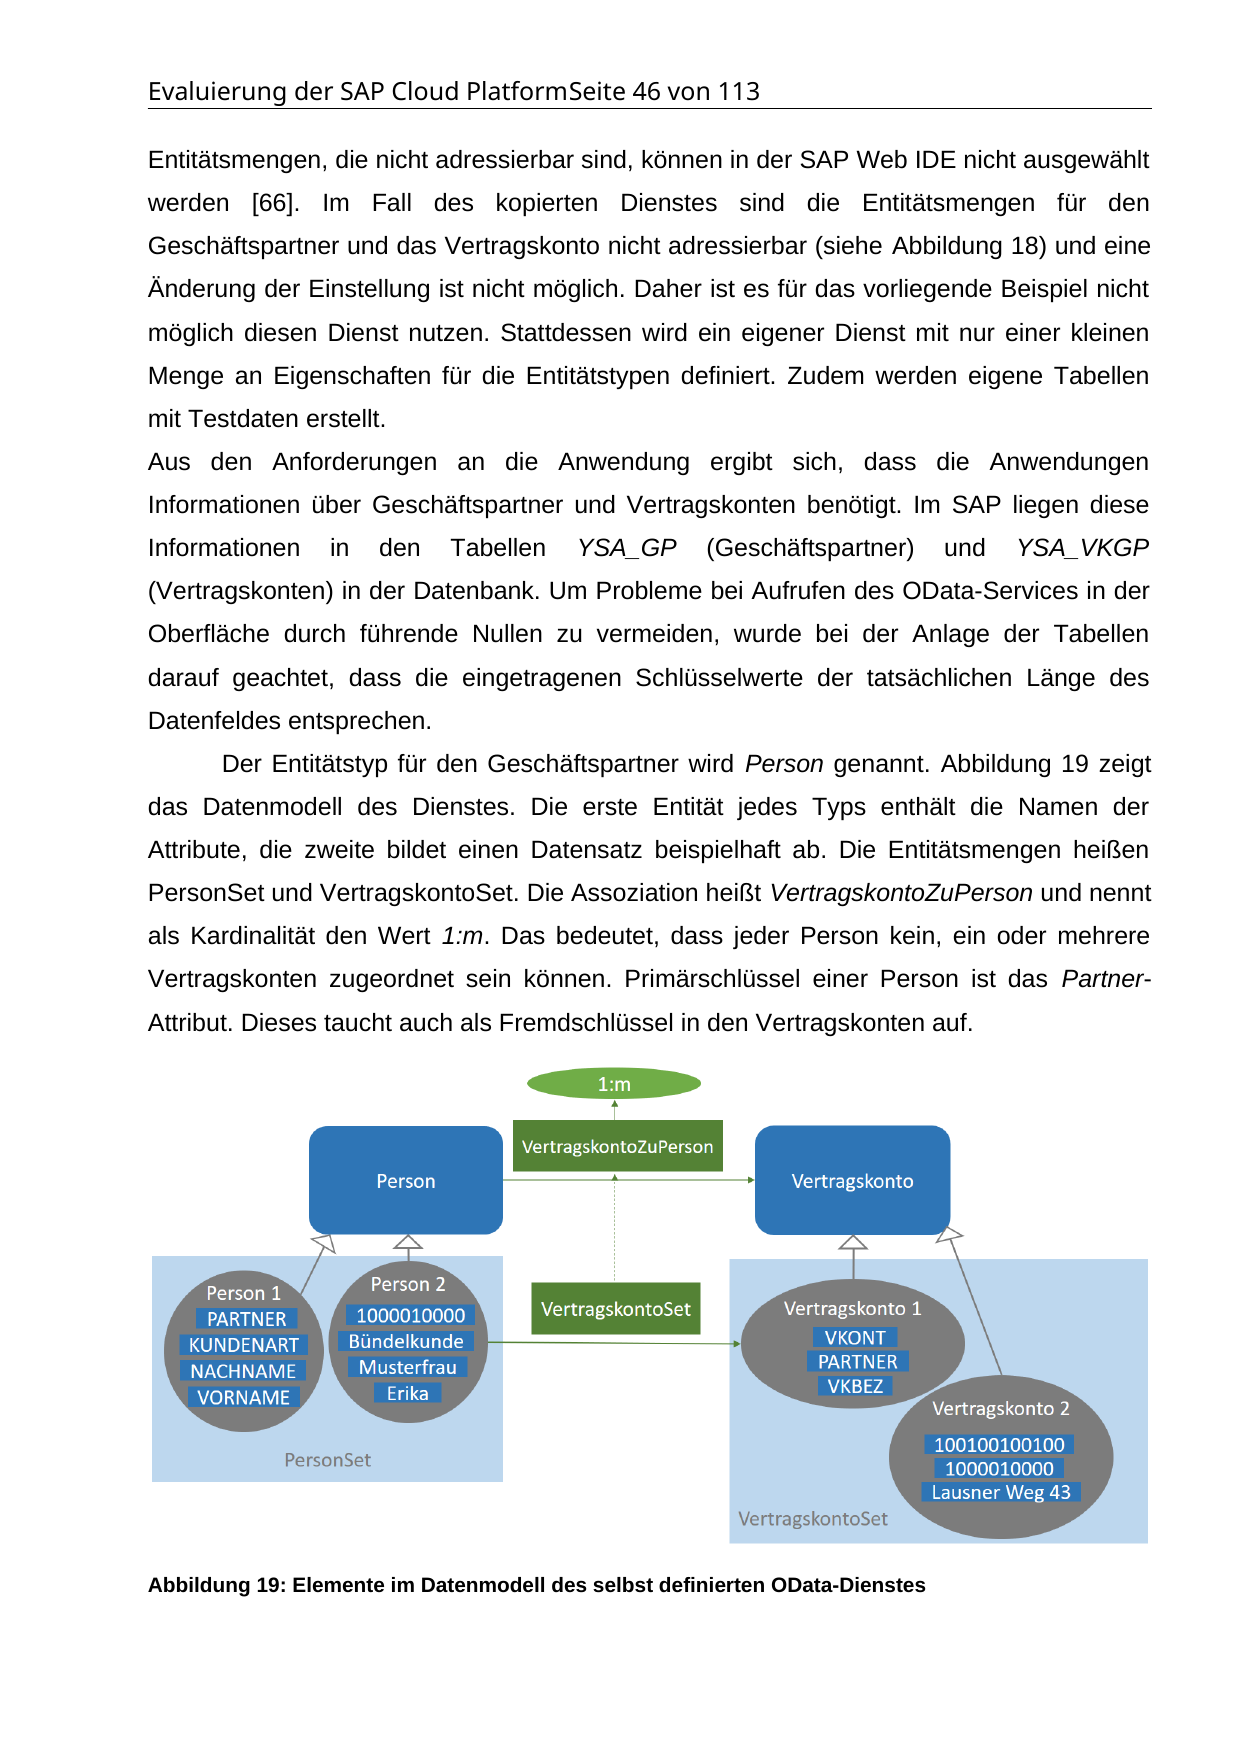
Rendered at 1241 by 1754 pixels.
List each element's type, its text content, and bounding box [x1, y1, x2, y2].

text Entitätsmengen, die nicht adressierbar sind, können in der SAP Web IDE nicht ausgewählt werden . Im Fall des kopierten Dienstes sind die Entitätsmengen für den Geschäftspartner und das Vertragskonto nicht adressierbar (siehe Abbildung 18) und eine Änderung der Einstellung ist nicht möglich. Daher ist es für das vorliegende Beispiel nicht möglich diesen Dienst nutzen. Stattdessen wird ein eigener Dienst mit nur einer kleinen Menge an Eigenschaften für die Entitätstypen definiert. Zudem werden eigene Tabellen mit Testdaten erstellt. [148, 145, 1152, 433]
text Abbildung 19: Elemente im Datenmodell des selbst definierten OData-Dienstes [148, 1546, 1152, 1596]
text Der Entitätstyp für den Geschäftspartner wird Person genannt. Abbildung 19 zeigt das Datenmodell des Dienstes. Die erste Entität jedes Typs enthält die Namen der Attribute, die zweite bildet einen Datensatz beispielhaft ab. Die Entitätsmengen heißen PersonSet und VertragskontoSet. Die Assoziation heißt VertragskontoZuPerson und nennt als Kardinalität den Wert 1:m. Das bedeutet, dass jeder Person kein, ein oder mehrere Vertragskonten zugeordnet sein können. Primärschlüssel einer Person ist das Partner-Attribut. Dieses taucht auch als Fremdschlüssel in den Vertragskonten auf. [148, 749, 1152, 1036]
text Aus den Anforderungen an die Anwendung ergibt sich, dass die Anwendungen Informationen über Geschäftspartner und Vertragskonten benötigt. Im SAP liegen diese Informationen in den Tabellen YSA_GP (Geschäftspartner) und YSA_VKGP (Vertragskonten) in der Datenbank. Um Probleme bei Aufrufen des OData-Services in der Oberfläche durch führende Nullen zu vermeiden, wurde bei der Anlage der Tabellen darauf geachtet, dass die eingetragenen Schlüsselwerte der tatsächlichen Länge des Datenfeldes entsprechen. [148, 447, 1152, 734]
picture [147, 1063, 1152, 1546]
